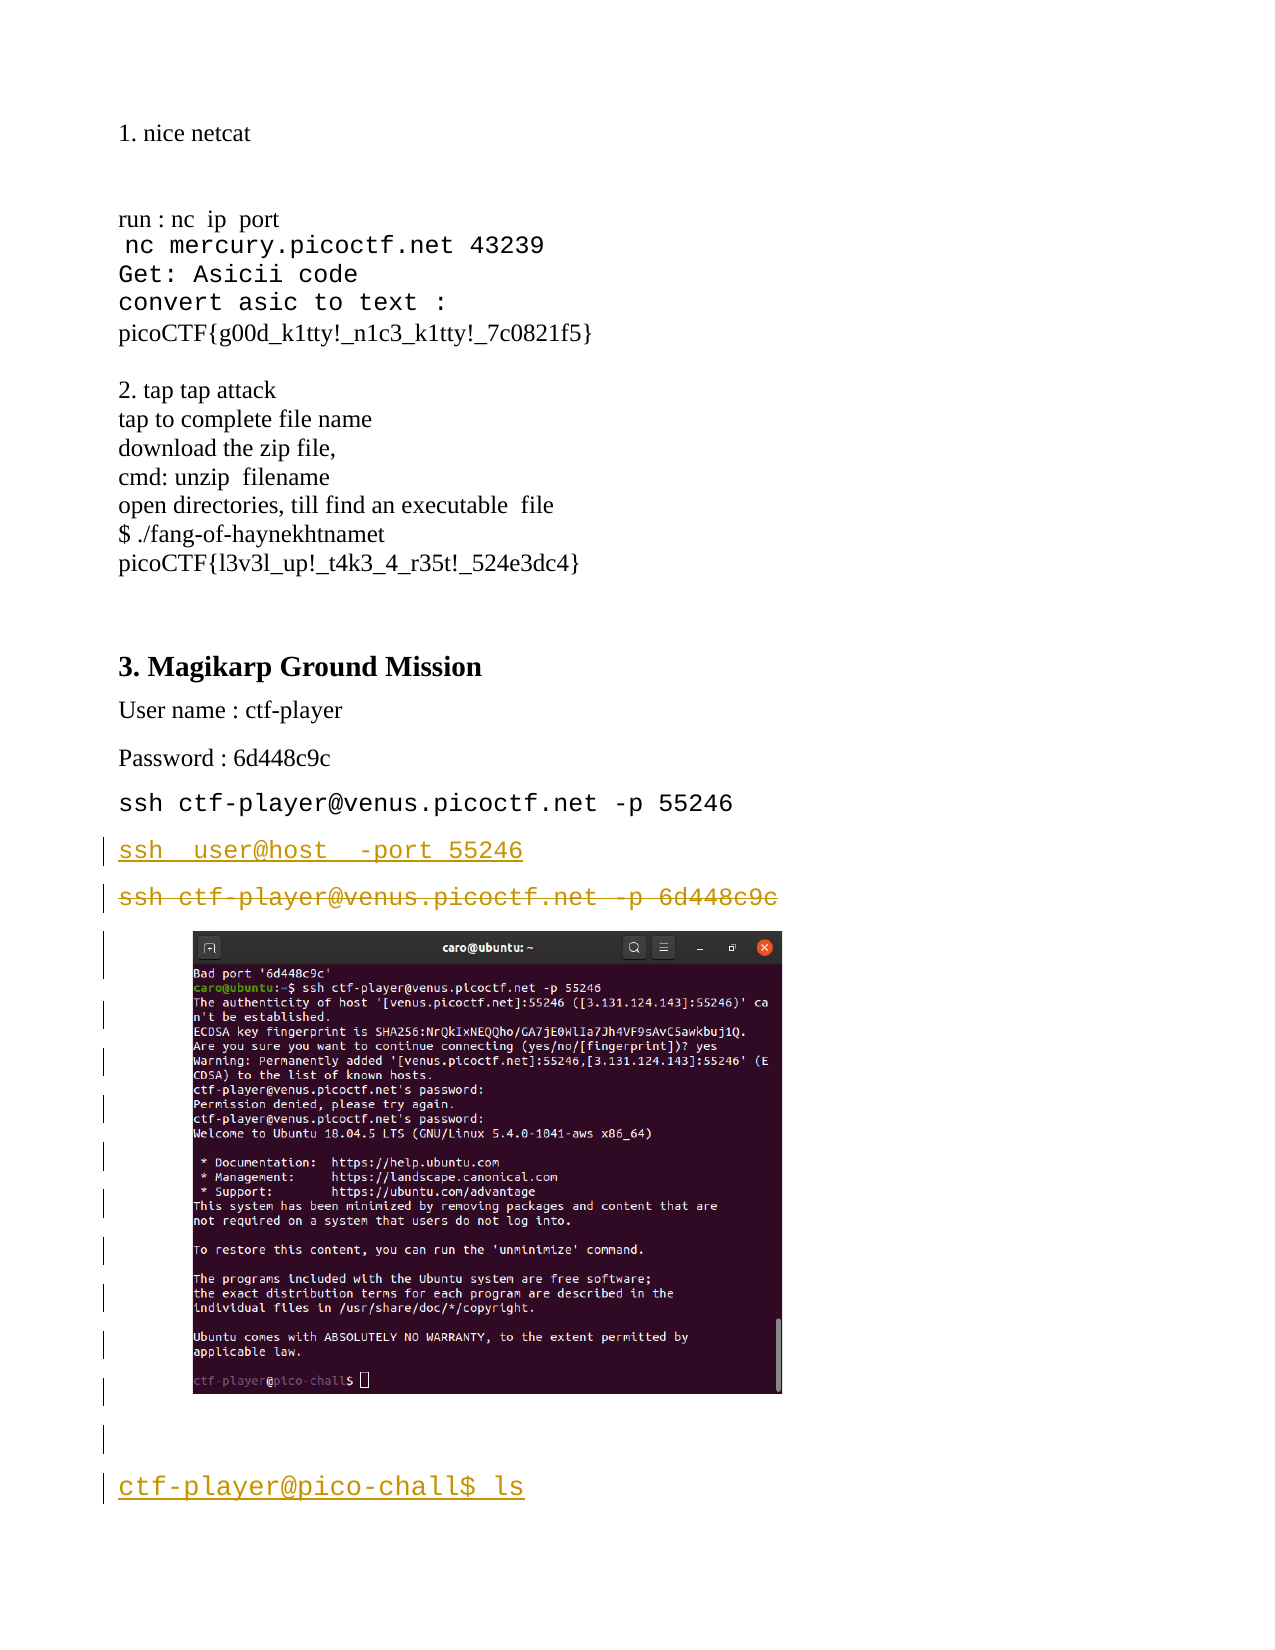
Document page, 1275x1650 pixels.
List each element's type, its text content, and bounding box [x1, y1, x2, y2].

text nc mercury.picoctf.net 43239 [118, 233, 1157, 261]
text picoCTF{g00d_k1tty!_n1c3_k1tty!_7c0821f5} [118, 318, 1157, 347]
text convert asic to text : [118, 290, 1157, 318]
text Get: Asicii code [118, 261, 1157, 290]
text User name : ctf-player [118, 695, 1157, 724]
picture [192, 931, 783, 1394]
subtitle 3. Magikarp Ground Mission [118, 649, 1157, 682]
text download the zip file, [118, 433, 1157, 462]
text 2. tap tap attack [118, 376, 1157, 404]
text picoCTF{l3v3l_up!_t4k3_4_r35t!_524e3dc4} [118, 548, 1157, 577]
text cmd: unzip filename [118, 462, 1157, 491]
text 1. nice netcat [118, 118, 1157, 147]
text run : nc ip port [118, 204, 1157, 233]
text open directories, till find an executable file [118, 491, 1157, 519]
text $ ./fang-of-haynekhtnamet [118, 519, 1157, 548]
text Password : 6d448c9c [118, 743, 1157, 771]
text tap to complete file name [118, 404, 1157, 433]
text ssh ctf-player@venus.picoctf.net -p 55246 [118, 790, 1157, 818]
